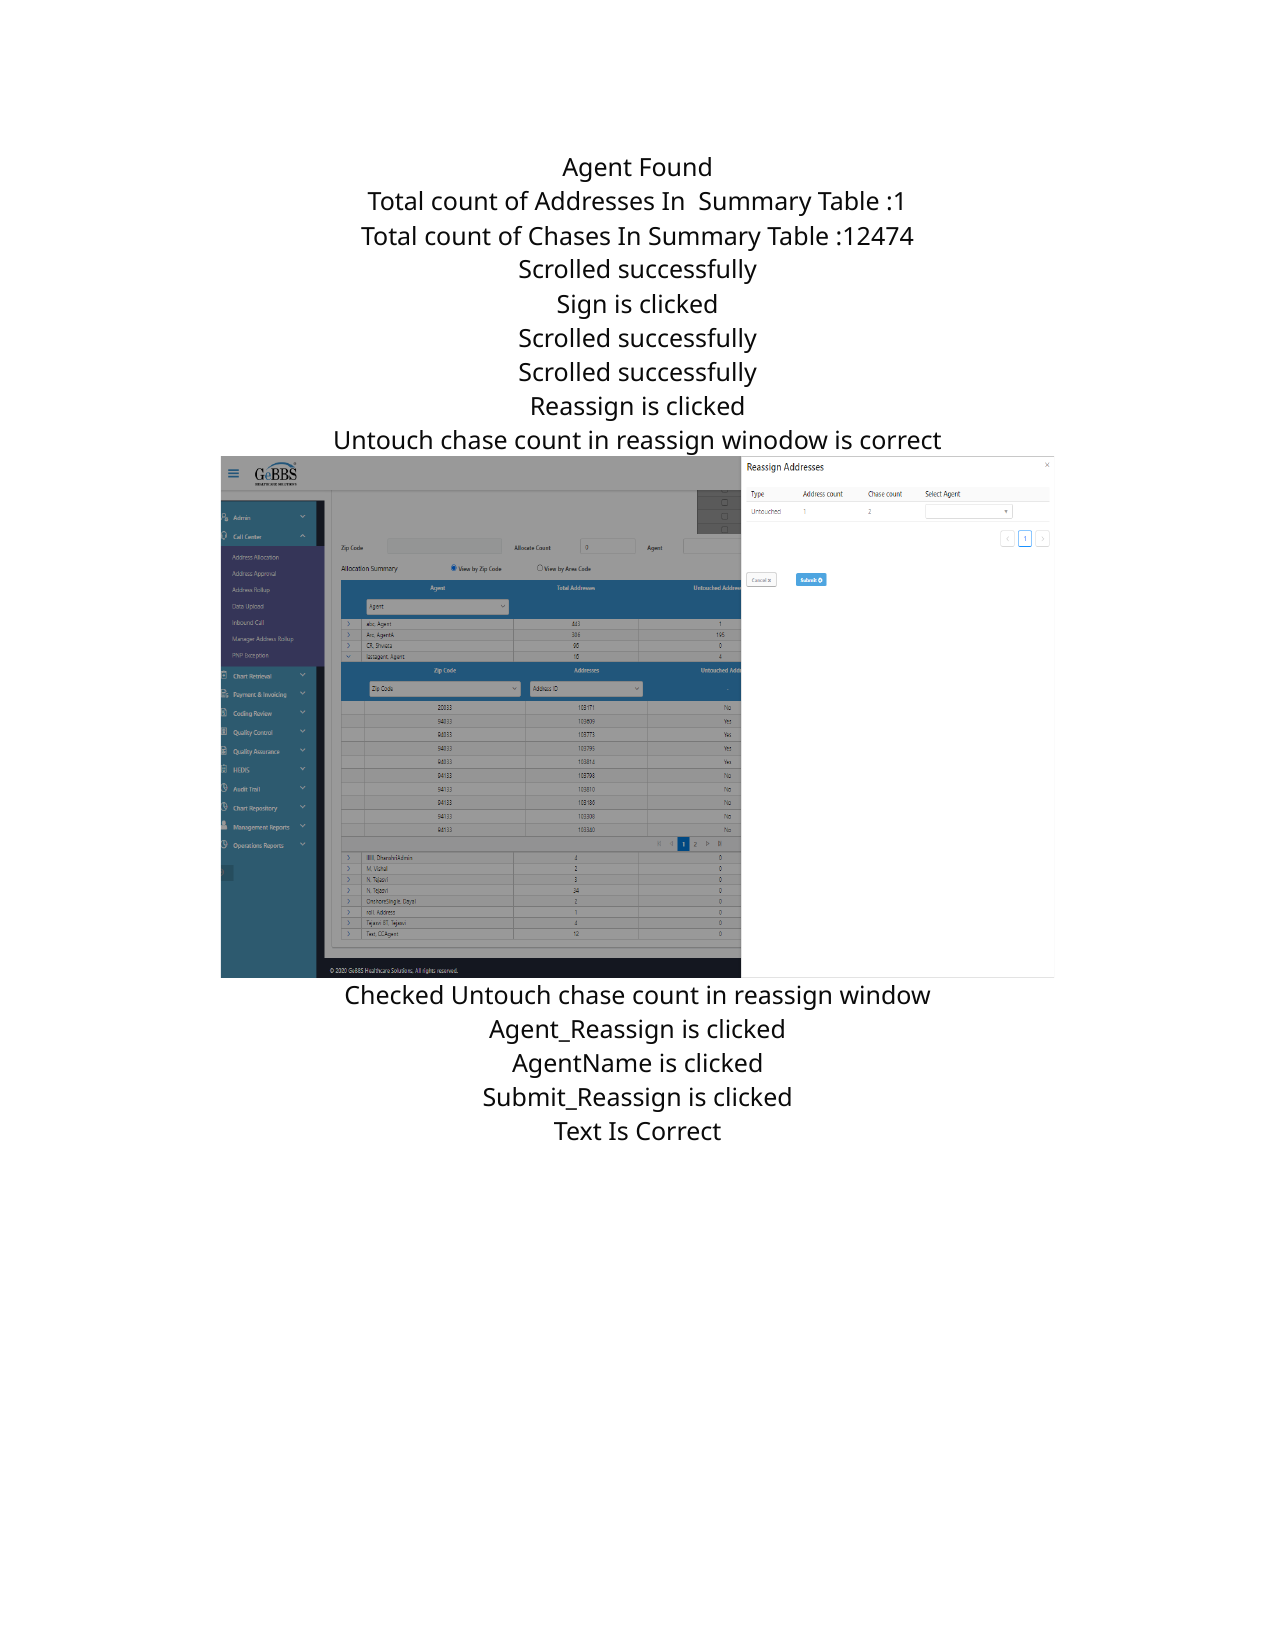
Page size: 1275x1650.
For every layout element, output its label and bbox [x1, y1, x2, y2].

text [150, 150, 1125, 1148]
picture [220, 456, 1055, 978]
